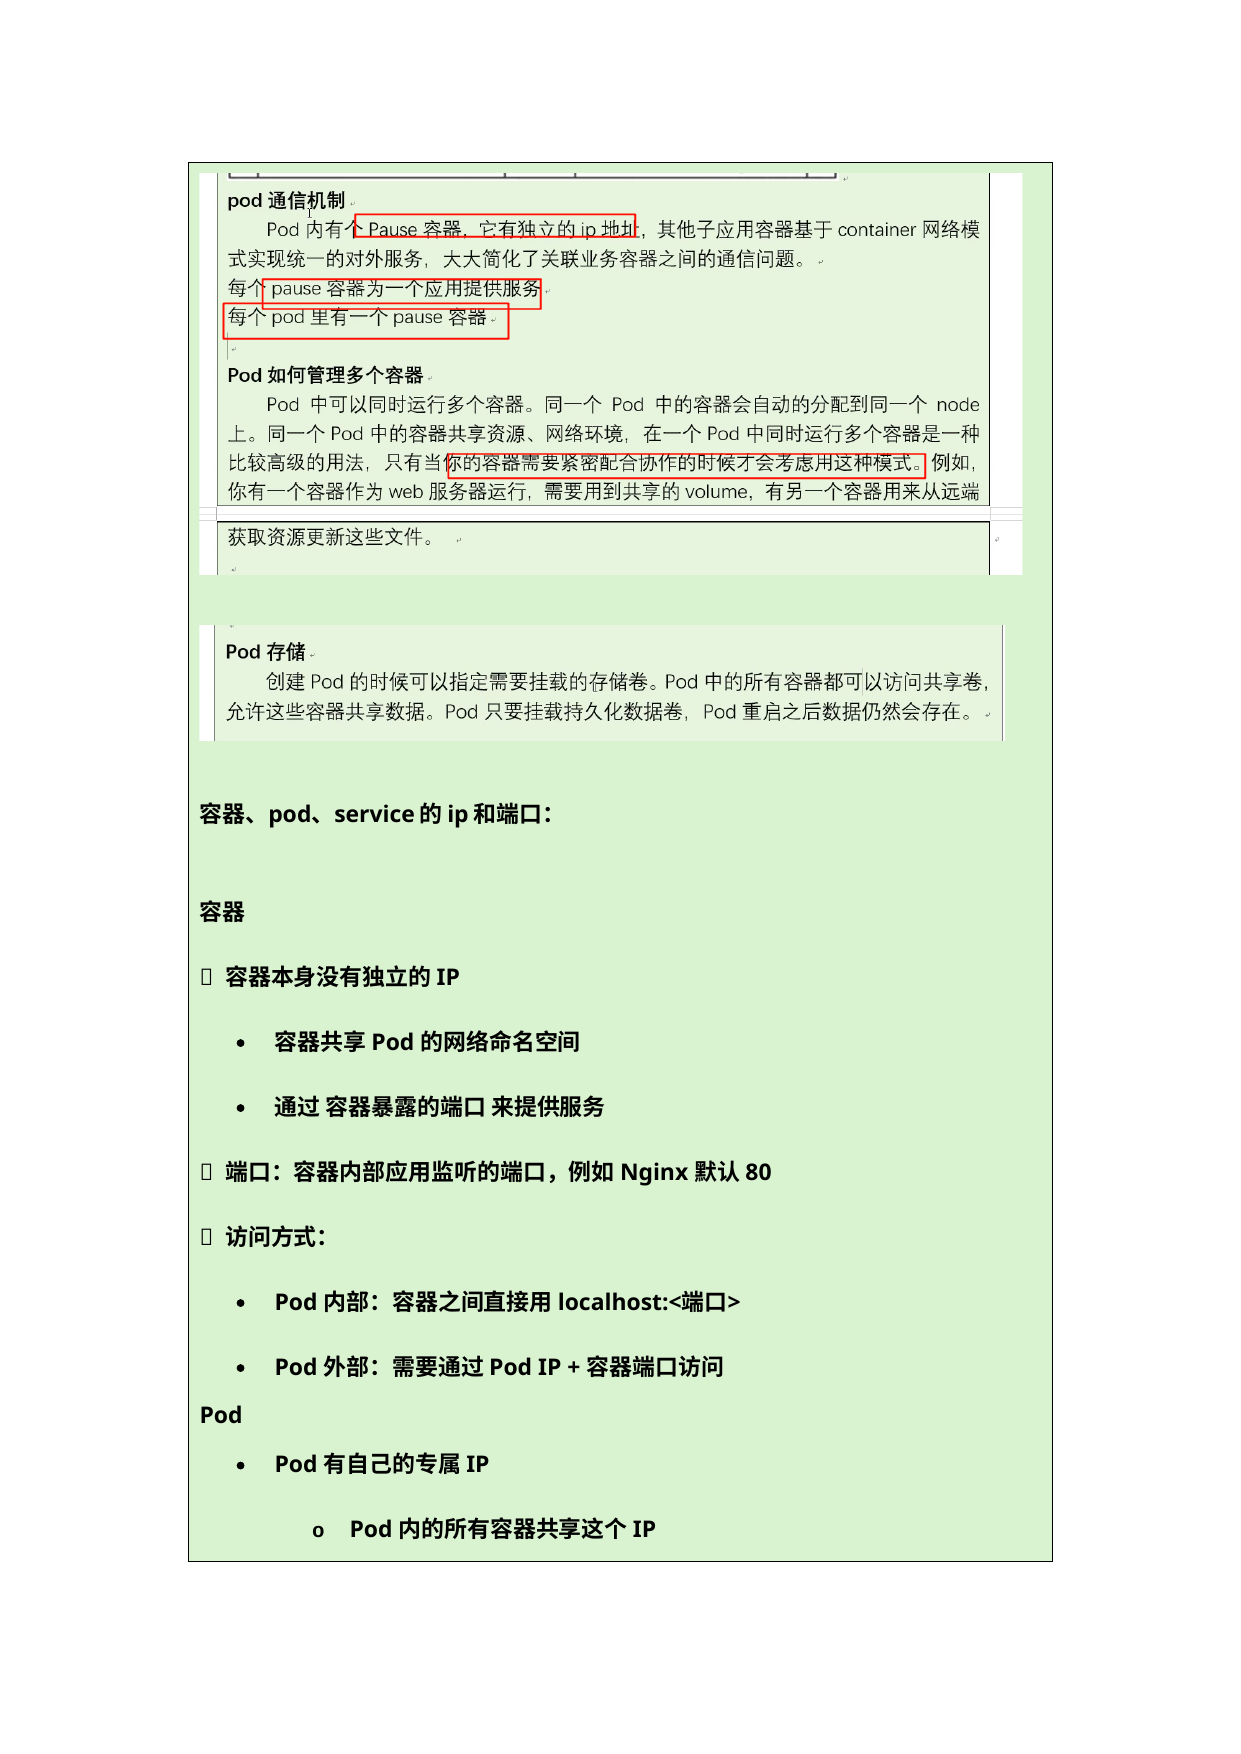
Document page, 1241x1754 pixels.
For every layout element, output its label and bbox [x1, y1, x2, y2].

picture [199, 173, 1023, 575]
table_header [189, 163, 1052, 1561]
picture [199, 625, 1006, 741]
